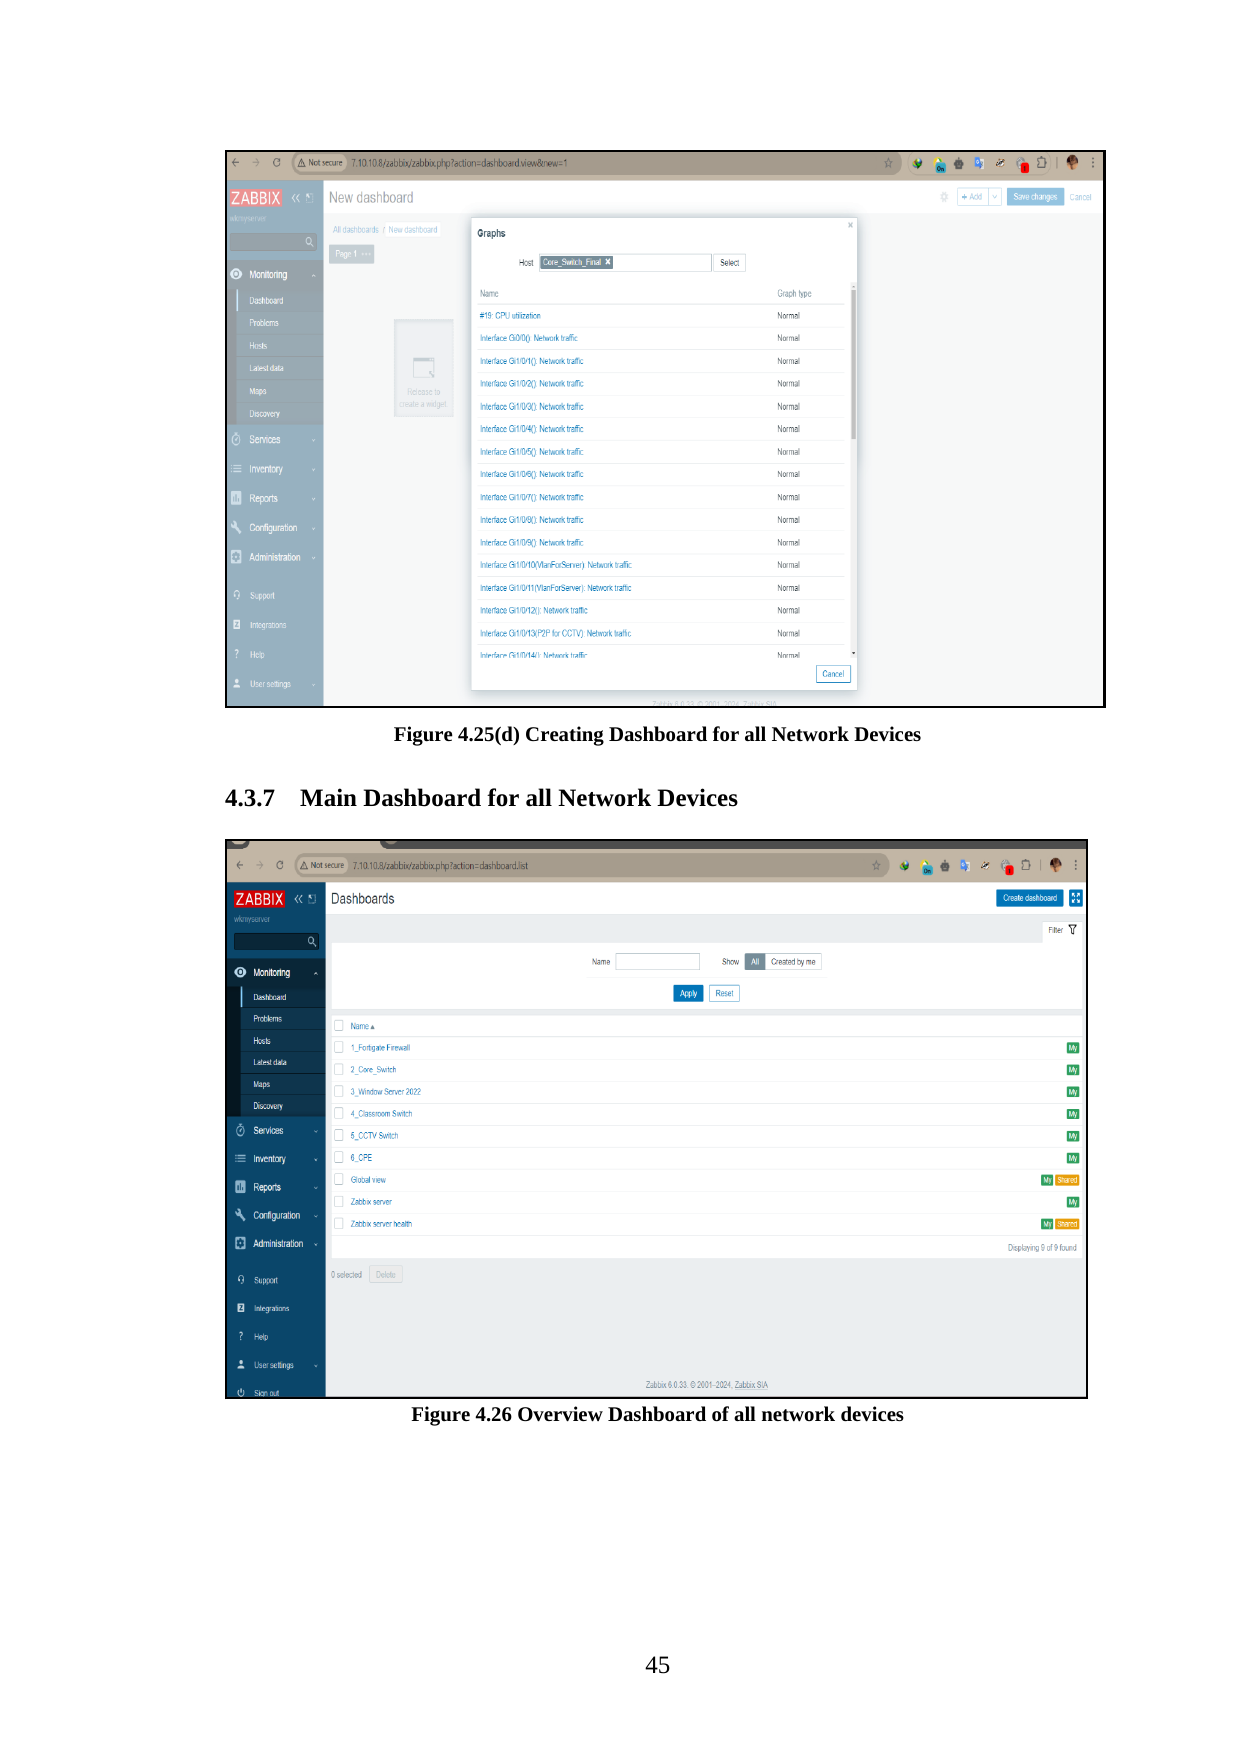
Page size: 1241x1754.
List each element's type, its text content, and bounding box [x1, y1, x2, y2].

picture [227, 841, 1086, 1397]
text Figure 4.25(d) Creating Dashboard for all Network Devices [225, 722, 1090, 746]
subtitle 4.3.7 Main Dashboard for all Network Devices [225, 783, 1090, 812]
text Figure 4.26 Overview Dashboard of all network devices [225, 1401, 1090, 1426]
picture [227, 152, 1103, 706]
